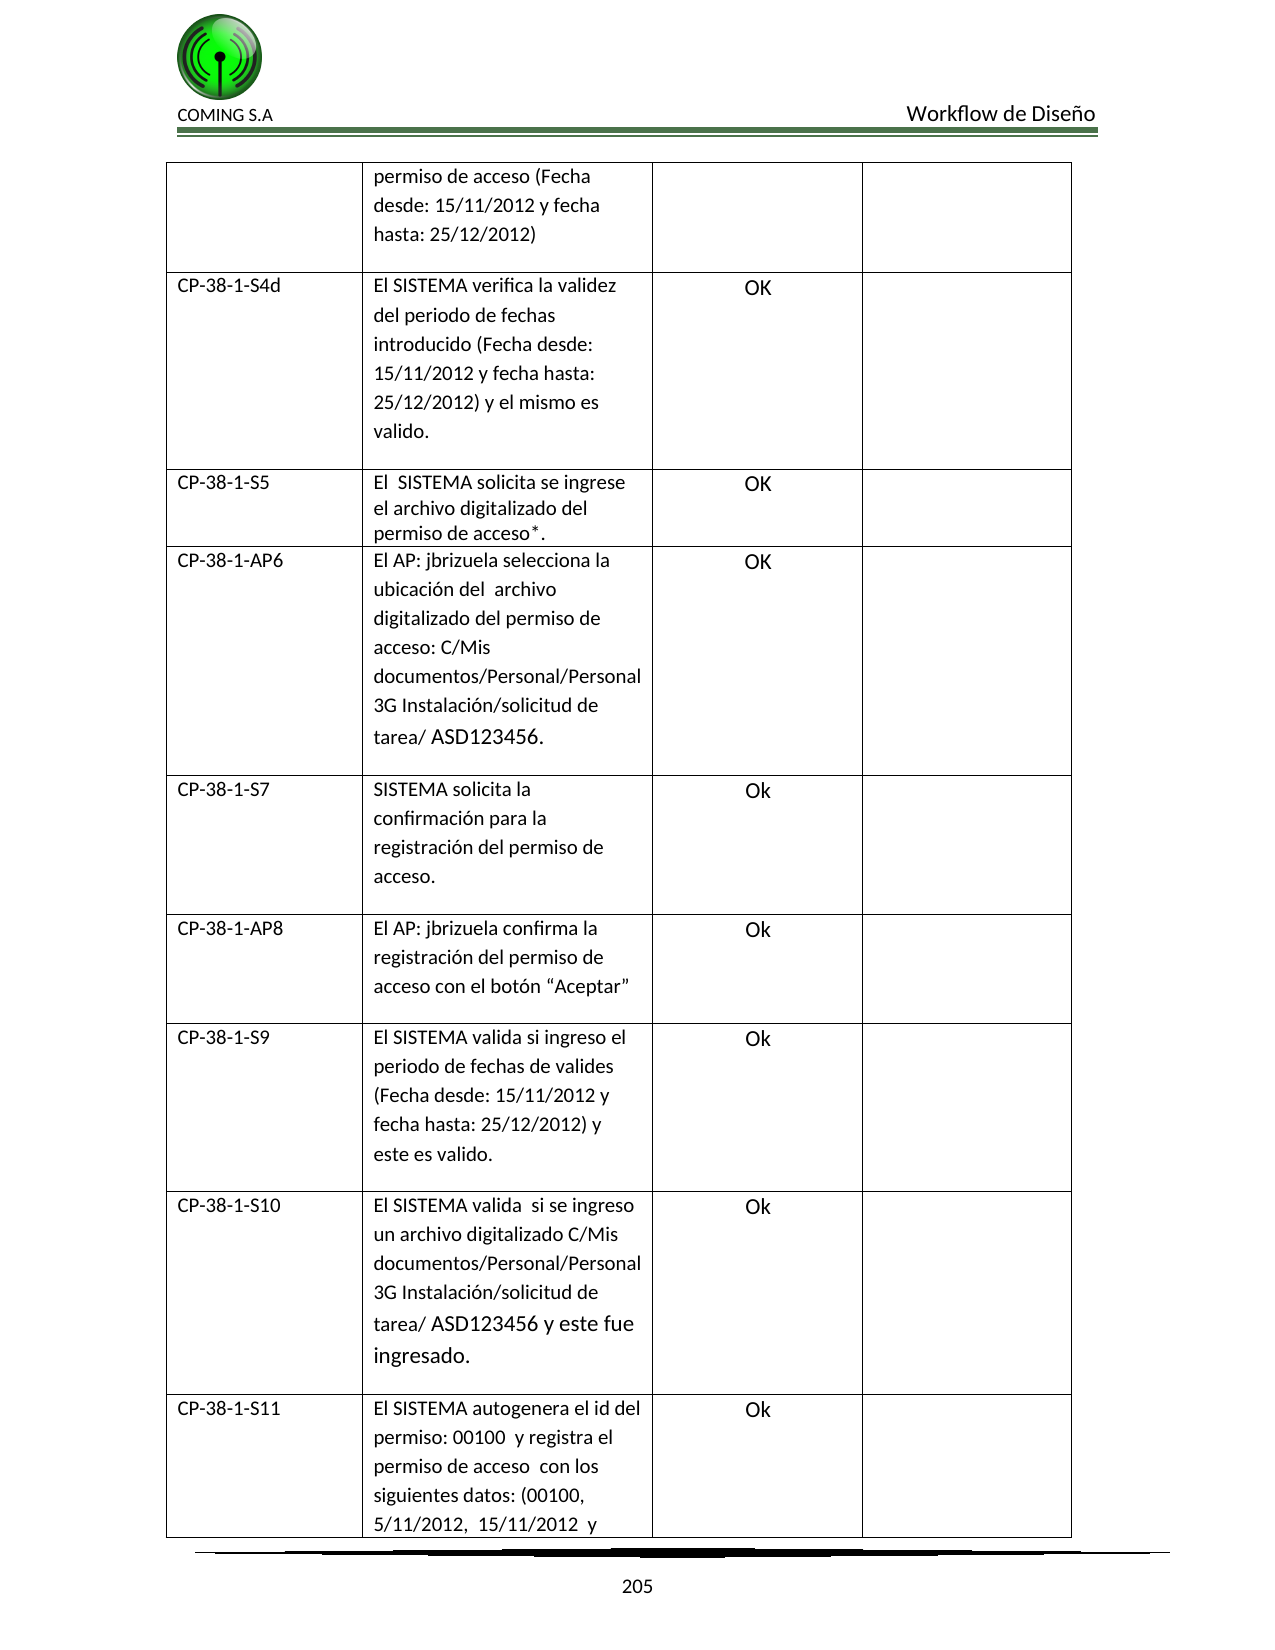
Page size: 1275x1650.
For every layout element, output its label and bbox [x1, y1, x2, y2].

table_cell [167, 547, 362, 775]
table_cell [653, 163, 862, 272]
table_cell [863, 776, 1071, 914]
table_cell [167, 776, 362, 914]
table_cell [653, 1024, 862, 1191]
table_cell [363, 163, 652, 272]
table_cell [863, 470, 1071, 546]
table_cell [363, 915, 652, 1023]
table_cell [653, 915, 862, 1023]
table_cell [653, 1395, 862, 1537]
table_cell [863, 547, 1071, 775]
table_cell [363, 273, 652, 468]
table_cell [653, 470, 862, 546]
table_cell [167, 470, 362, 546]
picture [177, 14, 262, 100]
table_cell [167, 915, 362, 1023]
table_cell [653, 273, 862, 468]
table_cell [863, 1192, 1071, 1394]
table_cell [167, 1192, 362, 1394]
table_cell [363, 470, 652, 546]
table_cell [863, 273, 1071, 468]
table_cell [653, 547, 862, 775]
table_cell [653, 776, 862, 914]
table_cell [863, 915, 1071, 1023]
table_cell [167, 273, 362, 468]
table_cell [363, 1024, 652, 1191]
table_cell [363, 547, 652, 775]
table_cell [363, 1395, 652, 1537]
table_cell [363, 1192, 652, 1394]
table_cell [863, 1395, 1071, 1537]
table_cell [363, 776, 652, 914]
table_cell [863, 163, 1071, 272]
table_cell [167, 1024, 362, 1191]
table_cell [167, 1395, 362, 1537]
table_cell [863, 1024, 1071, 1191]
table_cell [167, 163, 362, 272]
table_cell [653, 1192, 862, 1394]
